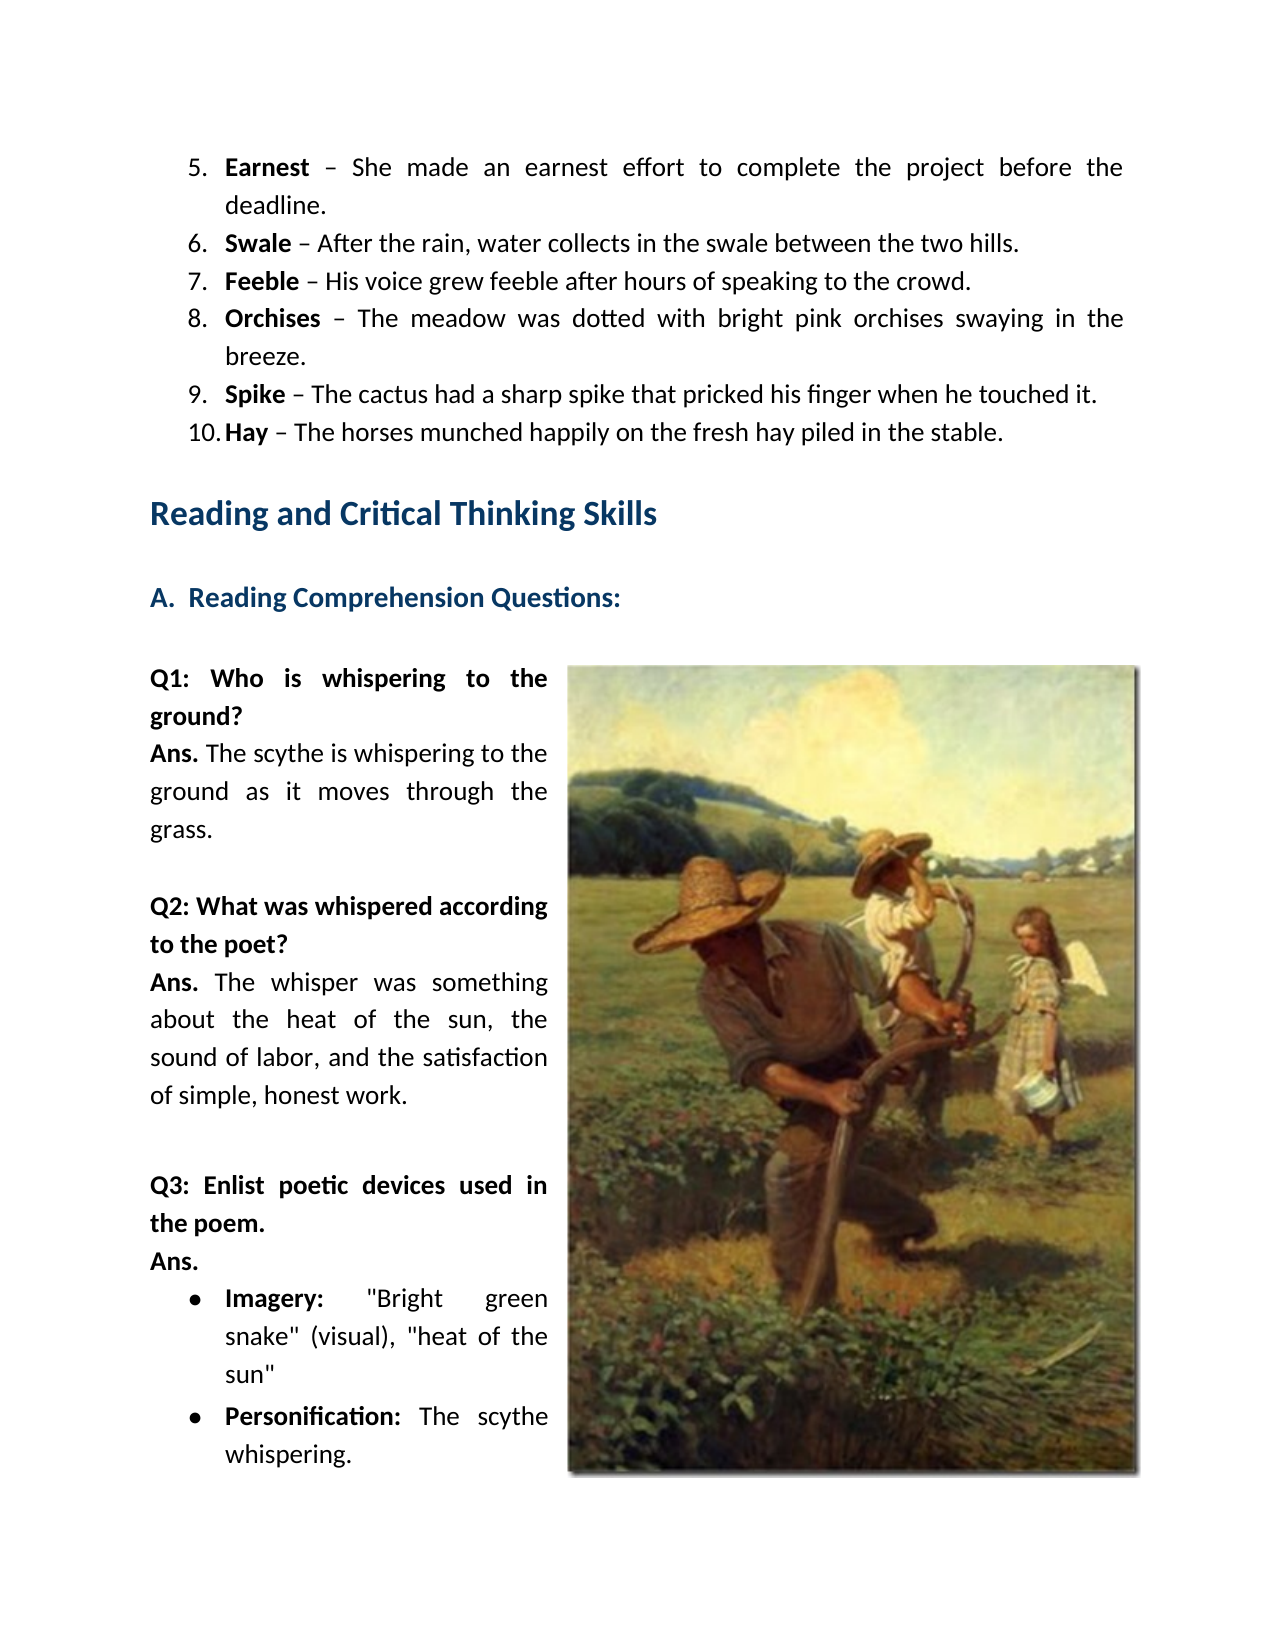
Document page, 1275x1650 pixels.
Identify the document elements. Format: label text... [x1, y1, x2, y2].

list Hay – The horses munched happily on the fresh hay piled in the stable. [187, 415, 1125, 448]
list Swale – After the rain, water collects in the swale between the two hills. [187, 226, 1125, 259]
subtitle Ans. The scythe is whispering to the ground as it moves through the grass. [150, 737, 567, 845]
picture [567, 665, 1141, 1478]
subtitle Q2: What was whispered according to the poet? [150, 889, 567, 960]
subtitle Ans. The whisper was something about the heat of the sun, the sound of labor, and the satisfaction of simple, honest work. [150, 965, 567, 1112]
subtitle Q3: Enlist poetic devices used in the poem. [150, 1168, 567, 1239]
text A. Reading Comprehension Questions: [150, 579, 1125, 614]
list Imagery: "Bright green snake" (visual), "heat of the sun" [187, 1282, 567, 1390]
text Reading and Critical Thinking Skills [150, 491, 1125, 534]
subtitle Q1: Who is whispering to the ground? [150, 661, 1125, 732]
text Ans. [150, 1244, 567, 1277]
list Feeble – His voice grew feeble after hours of speaking to the crowd. [187, 264, 1125, 297]
list Personification: The scythe whispering. [187, 1399, 567, 1471]
list Orchises – The meadow was dotted with bright pink orchises swaying in the breeze. [187, 302, 1125, 373]
list Earnest – She made an earnest effort to complete the project before the deadline. [187, 150, 1125, 221]
list Spike – The cactus had a sharp spike that pricked his finger when he touched it. [187, 377, 1125, 411]
